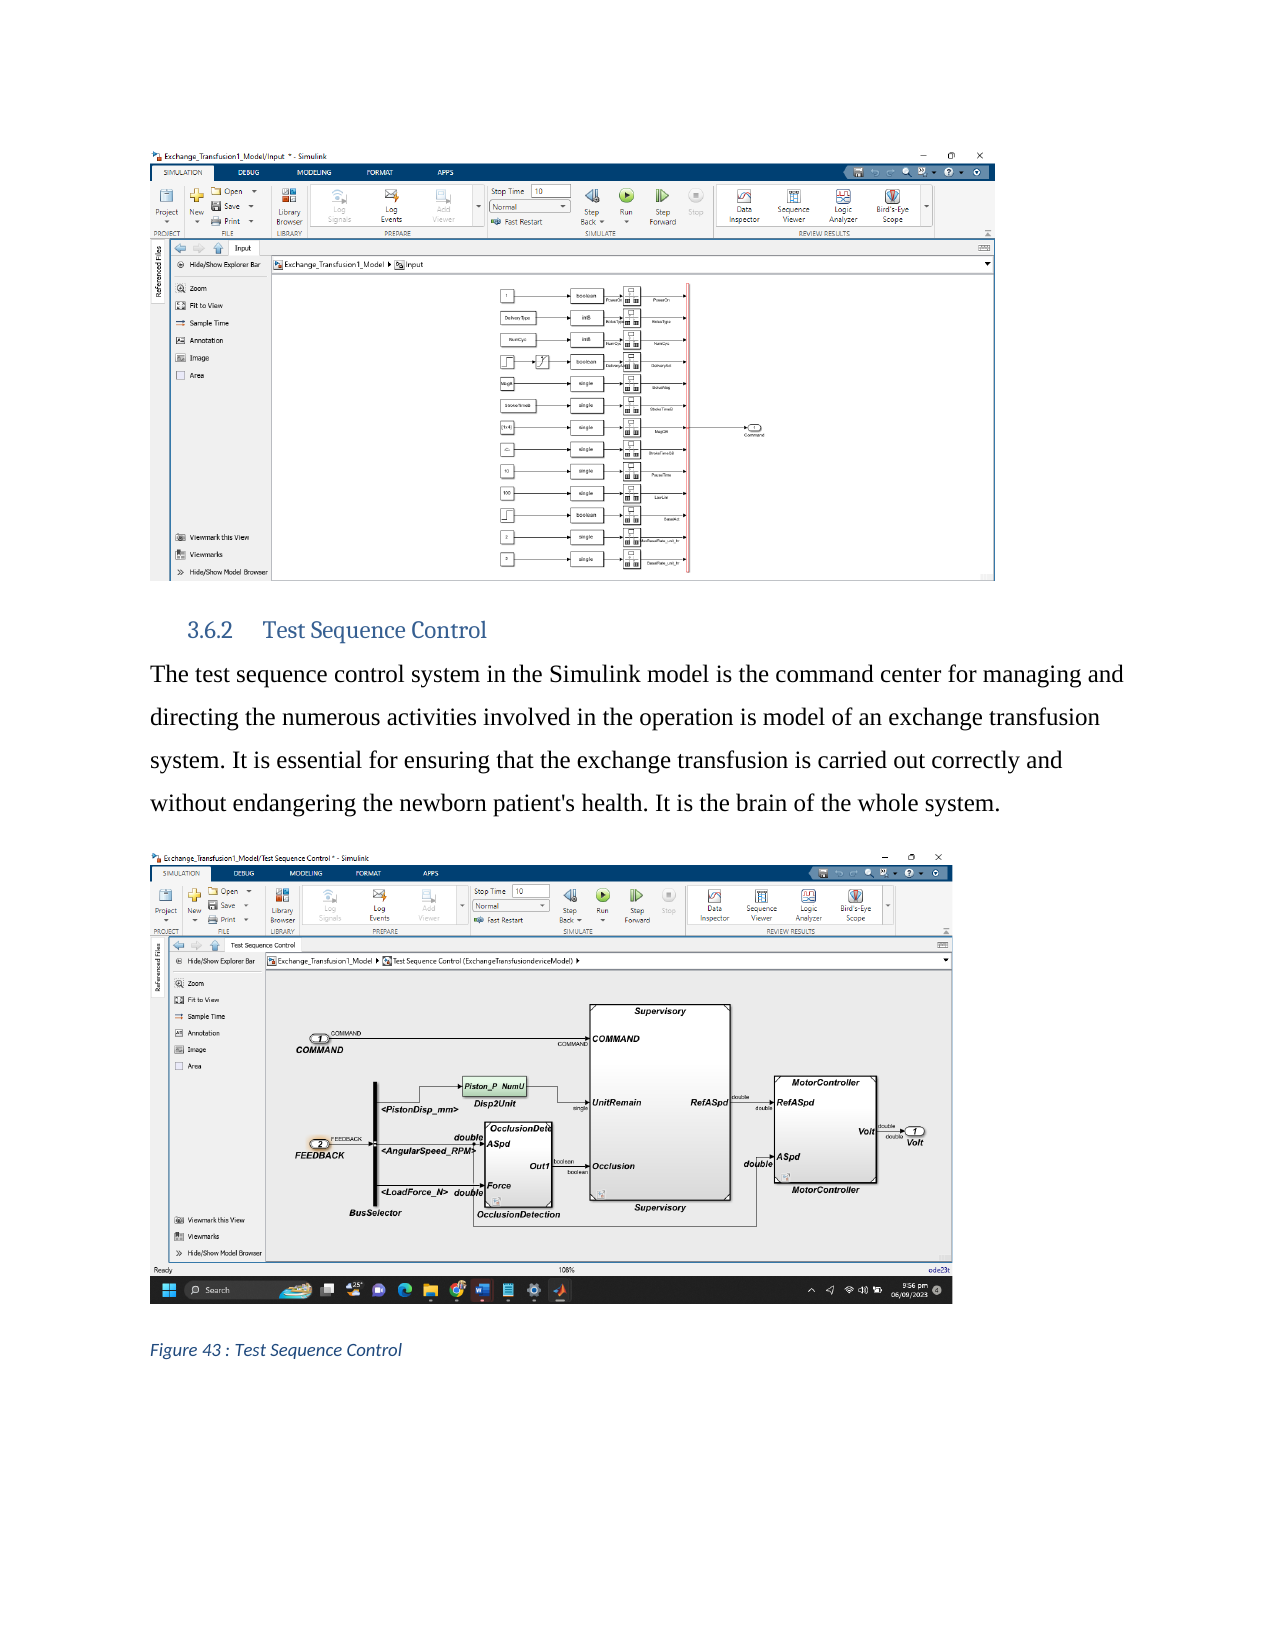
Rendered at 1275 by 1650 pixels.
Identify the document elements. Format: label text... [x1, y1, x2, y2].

picture [150, 852, 953, 1304]
text Figure 43 : Test Sequence Control [150, 1338, 1125, 1361]
subtitle Test Sequence Control [187, 616, 1125, 644]
text The test sequence control system in the Simulink model is the command center for managing and directing the numerous activities involved in the operation is model of an exchange transfusion system. It is essential for ensuring that the exchange transfusion is carried out correctly and without endangering the newborn patient's health. It is the brain of the whole system. [150, 659, 1125, 817]
picture [150, 150, 995, 581]
